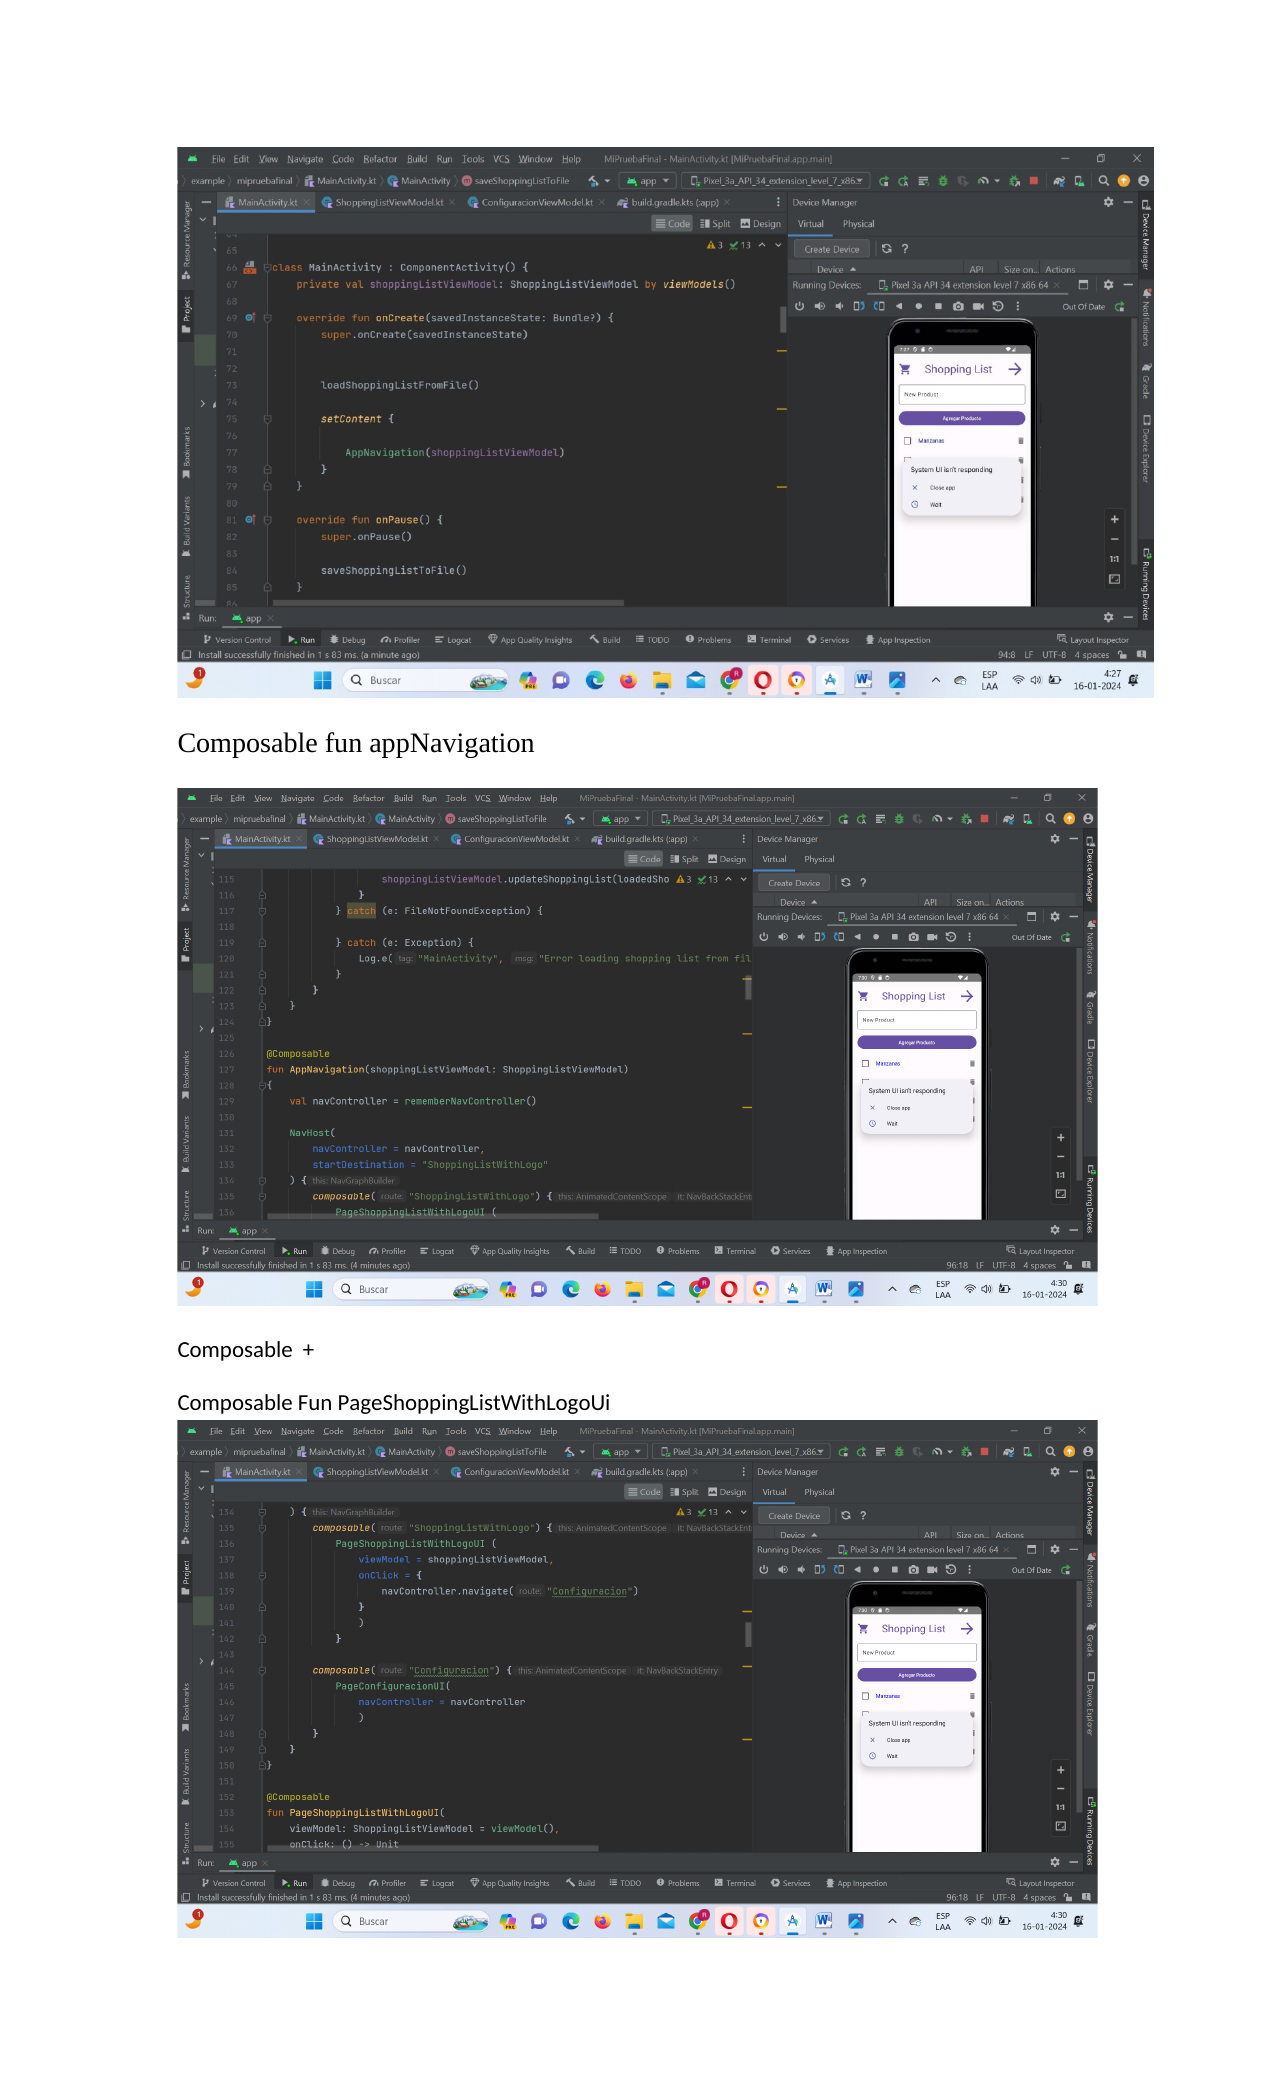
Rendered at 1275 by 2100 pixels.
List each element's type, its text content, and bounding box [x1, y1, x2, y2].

text Composable fun appNavigation [177, 726, 1098, 759]
text Composable Fun PageShoppingListWithLogoUi [177, 1388, 1098, 1420]
picture [177, 1420, 1098, 1938]
picture [177, 147, 1154, 698]
picture [177, 788, 1098, 1306]
text Composable + [177, 1335, 1098, 1363]
